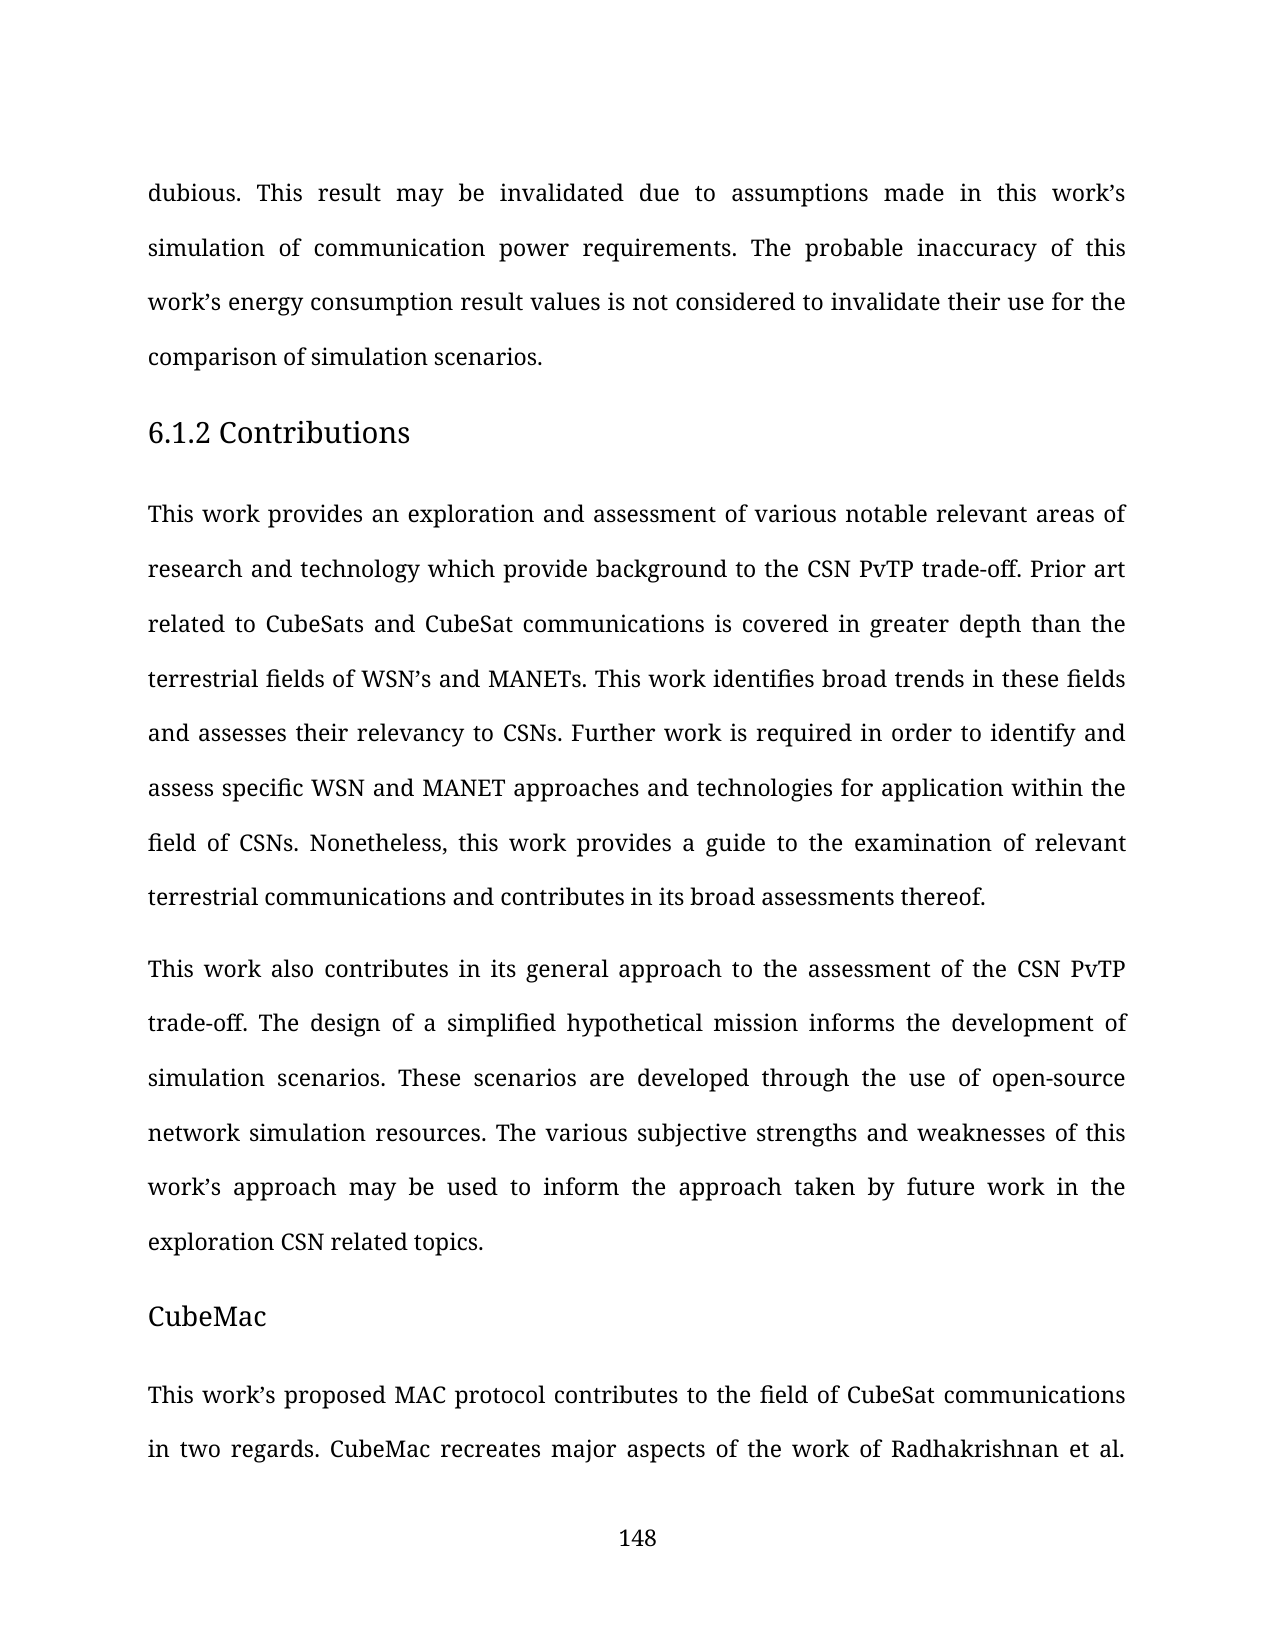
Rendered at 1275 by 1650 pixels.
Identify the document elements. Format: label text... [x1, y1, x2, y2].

text This work provides an exploration and assessment of various notable relevant areas of research and technology which provide background to the CSN PvTP trade-off. Prior art related to CubeSats and CubeSat communications is covered in greater depth than the terrestrial fields of WSN’s and MANETs. This work identifies broad trends in these fields and assesses their relevancy to CSNs. Further work is required in order to identify and assess specific WSN and MANET approaches and technologies for application within the field of CSNs. Nonetheless, this work provides a guide to the examination of relevant terrestrial communications and contributes in its broad assessments thereof. [148, 498, 1127, 912]
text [148, 177, 1127, 372]
text This work also contributes in its general approach to the assessment of the CSN PvTP trade-off. The design of a simplified hypothetical mission informs the development of simulation scenarios. These scenarios are developed through the use of open-source network simulation resources. The various subjective strengths and weaknesses of this work’s approach may be used to inform the approach taken by future work in the exploration CSN related topics. [148, 953, 1127, 1257]
subtitle CubeMac [148, 1297, 1127, 1334]
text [148, 1378, 1127, 1464]
subtitle Contributions [148, 412, 1127, 452]
